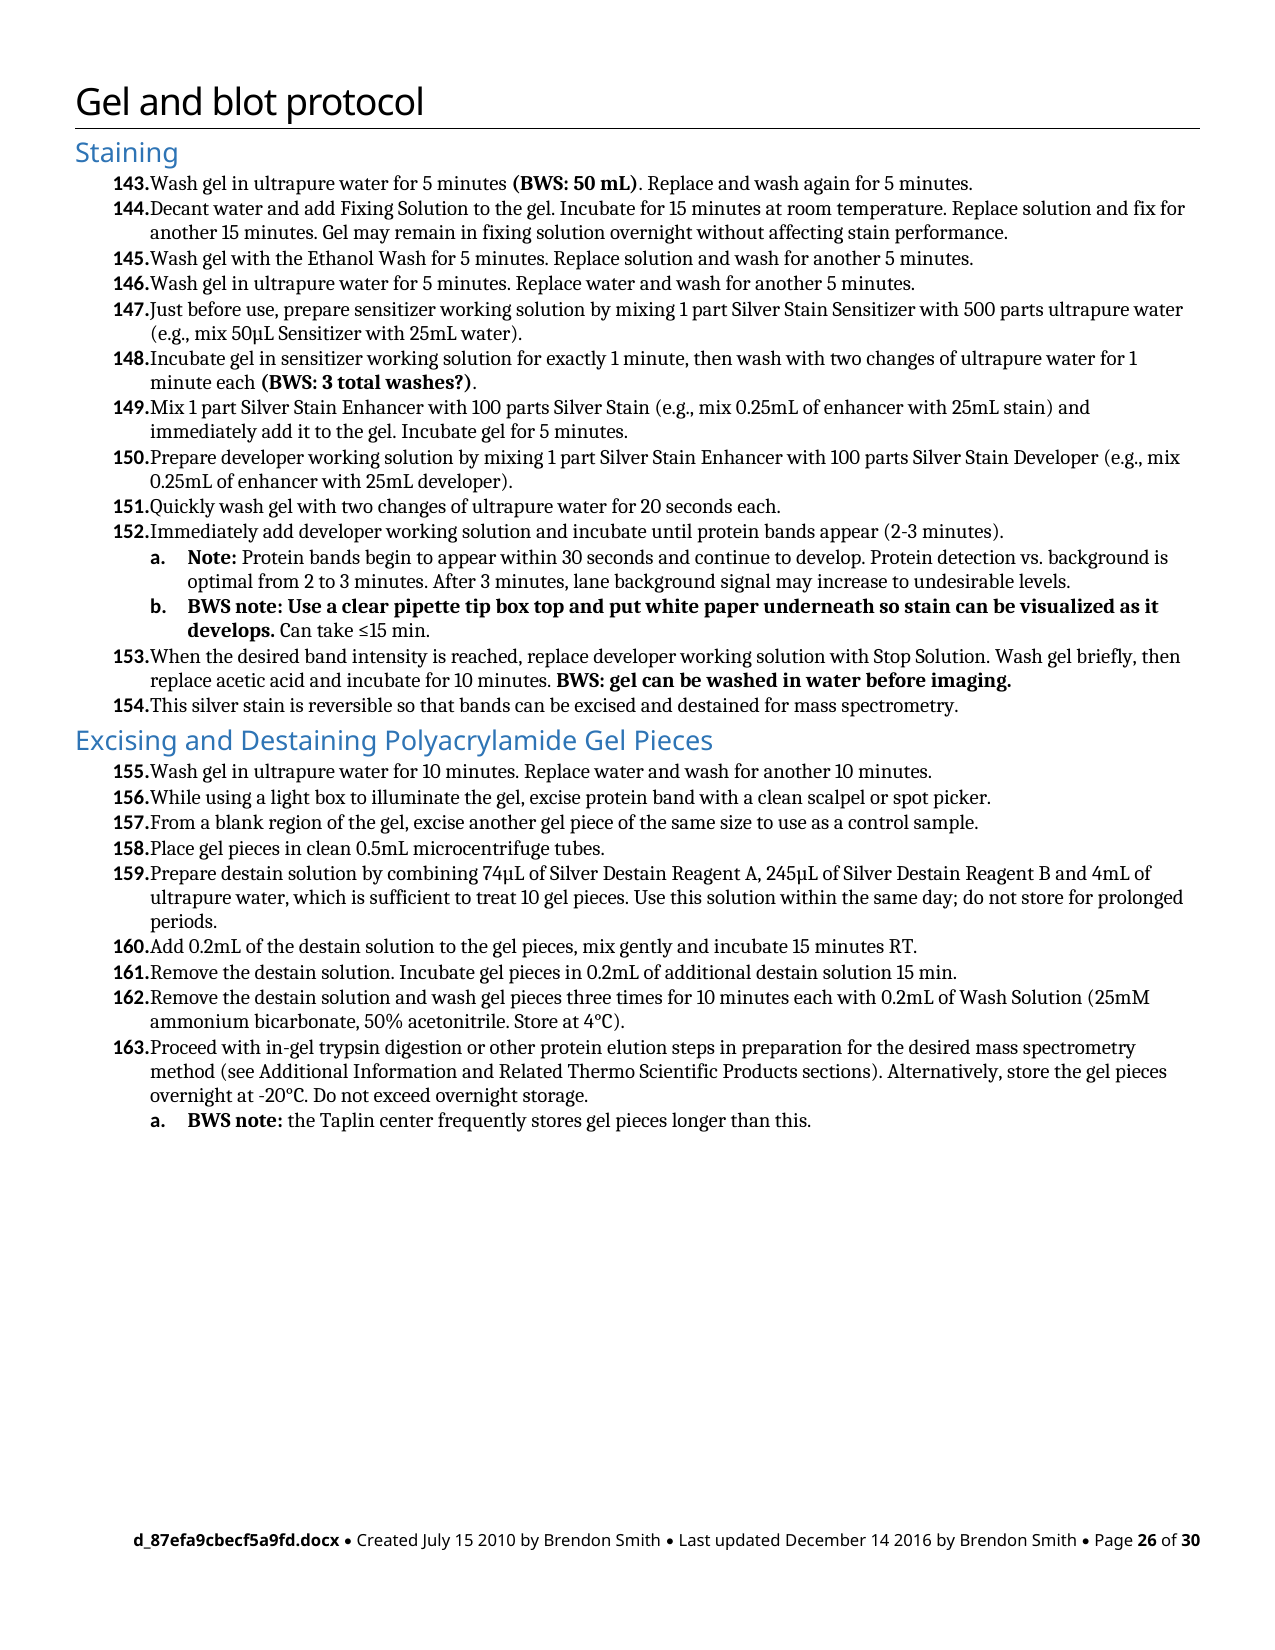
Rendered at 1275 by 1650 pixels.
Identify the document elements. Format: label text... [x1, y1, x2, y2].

list Wash gel in ultrapure water for 10 minutes. Replace water and wash for another 10 minutes. [112, 759, 1200, 784]
list Remove the destain solution. Incubate gel pieces in 0.2mL of additional destain solution 15 min. [112, 959, 1200, 984]
list Remove the destain solution and wash gel pieces three times for 10 minutes each with 0.2mL of Wash Solution (25mM ammonium bicarbonate, 50% acetonitrile. Store at 4°C). [112, 984, 1200, 1034]
list While using a light box to illuminate the gel, excise protein band with a clean scalpel or spot picker. [112, 784, 1200, 809]
list Note: Protein bands begin to appear within 30 seconds and continue to develop. Protein detection vs. background is optimal from 2 to 3 minutes. After 3 minutes, lane background signal may increase to undesirable levels. [150, 544, 1200, 593]
list Prepare developer working solution by mixing 1 part Silver Stain Enhancer with 100 parts Silver Stain Developer (e.g., mix 0.25mL of enhancer with 25mL developer). [112, 444, 1200, 493]
subtitle Staining [75, 133, 1200, 170]
list Add 0.2mL of the destain solution to the gel pieces, mix gently and incubate 15 minutes RT. [112, 934, 1200, 959]
list Place gel pieces in clean 0.5mL microcentrifuge tubes. [112, 835, 1200, 860]
list Immediately add developer working solution and incubate until protein bands appear (2-3 minutes). [112, 519, 1200, 544]
list Decant water and add Fixing Solution to the gel. Incubate for 15 minutes at room temperature. Replace solution and fix for another 15 minutes. Gel may remain in fixing solution overnight without affecting stain performance. [112, 196, 1200, 245]
list Wash gel with the Ethanol Wash for 5 minutes. Replace solution and wash for another 5 minutes. [112, 245, 1200, 270]
list Mix 1 part Silver Stain Enhancer with 100 parts Silver Stain (e.g., mix 0.25mL of enhancer with 25mL stain) and immediately add it to the gel. Incubate gel for 5 minutes. [112, 394, 1200, 444]
list BWS note: the Taplin center frequently stores gel pieces longer than this. [150, 1107, 1200, 1133]
subtitle Excising and Destaining Polyacrylamide Gel Pieces [75, 722, 1200, 759]
list This silver stain is reversible so that bands can be excised and destained for mass spectrometry. [112, 692, 1200, 718]
list Incubate gel in sensitizer working solution for exactly 1 minute, then wash with two changes of ultrapure water for 1 minute each (BWS: 3 total washes?). [112, 345, 1200, 394]
list When the desired band intensity is reached, replace developer working solution with Stop Solution. Wash gel briefly, then replace acetic acid and incubate for 10 minutes. BWS: gel can be washed in water before imaging. [112, 643, 1200, 692]
list Prepare destain solution by combining 74µL of Silver Destain Reagent A, 245µL of Silver Destain Reagent B and 4mL of ultrapure water, which is sufficient to treat 10 gel pieces. Use this solution within the same day; do not store for prolonged periods. [112, 860, 1200, 934]
list Wash gel in ultrapure water for 5 minutes (BWS: 50 mL). Replace and wash again for 5 minutes. [112, 170, 1200, 196]
list Proceed with in-gel trypsin digestion or other protein elution steps in preparation for the desired mass spectrometry method (see Additional Information and Related Thermo Scientific Products sections). Alternatively, store the gel pieces overnight at -20°C. Do not exceed overnight storage. [112, 1034, 1200, 1107]
list Quickly wash gel with two changes of ultrapure water for 20 seconds each. [112, 493, 1200, 519]
list Just before use, prepare sensitizer working solution by mixing 1 part Silver Stain Sensitizer with 500 parts ultrapure water (e.g., mix 50µL Sensitizer with 25mL water). [112, 296, 1200, 345]
list Wash gel in ultrapure water for 5 minutes. Replace water and wash for another 5 minutes. [112, 270, 1200, 296]
list BWS note: Use a clear pipette tip box top and put white paper underneath so stain can be visualized as it develops. Can take ≤15 min. [150, 593, 1200, 643]
list From a blank region of the gel, excise another gel piece of the same size to use as a control sample. [112, 809, 1200, 835]
